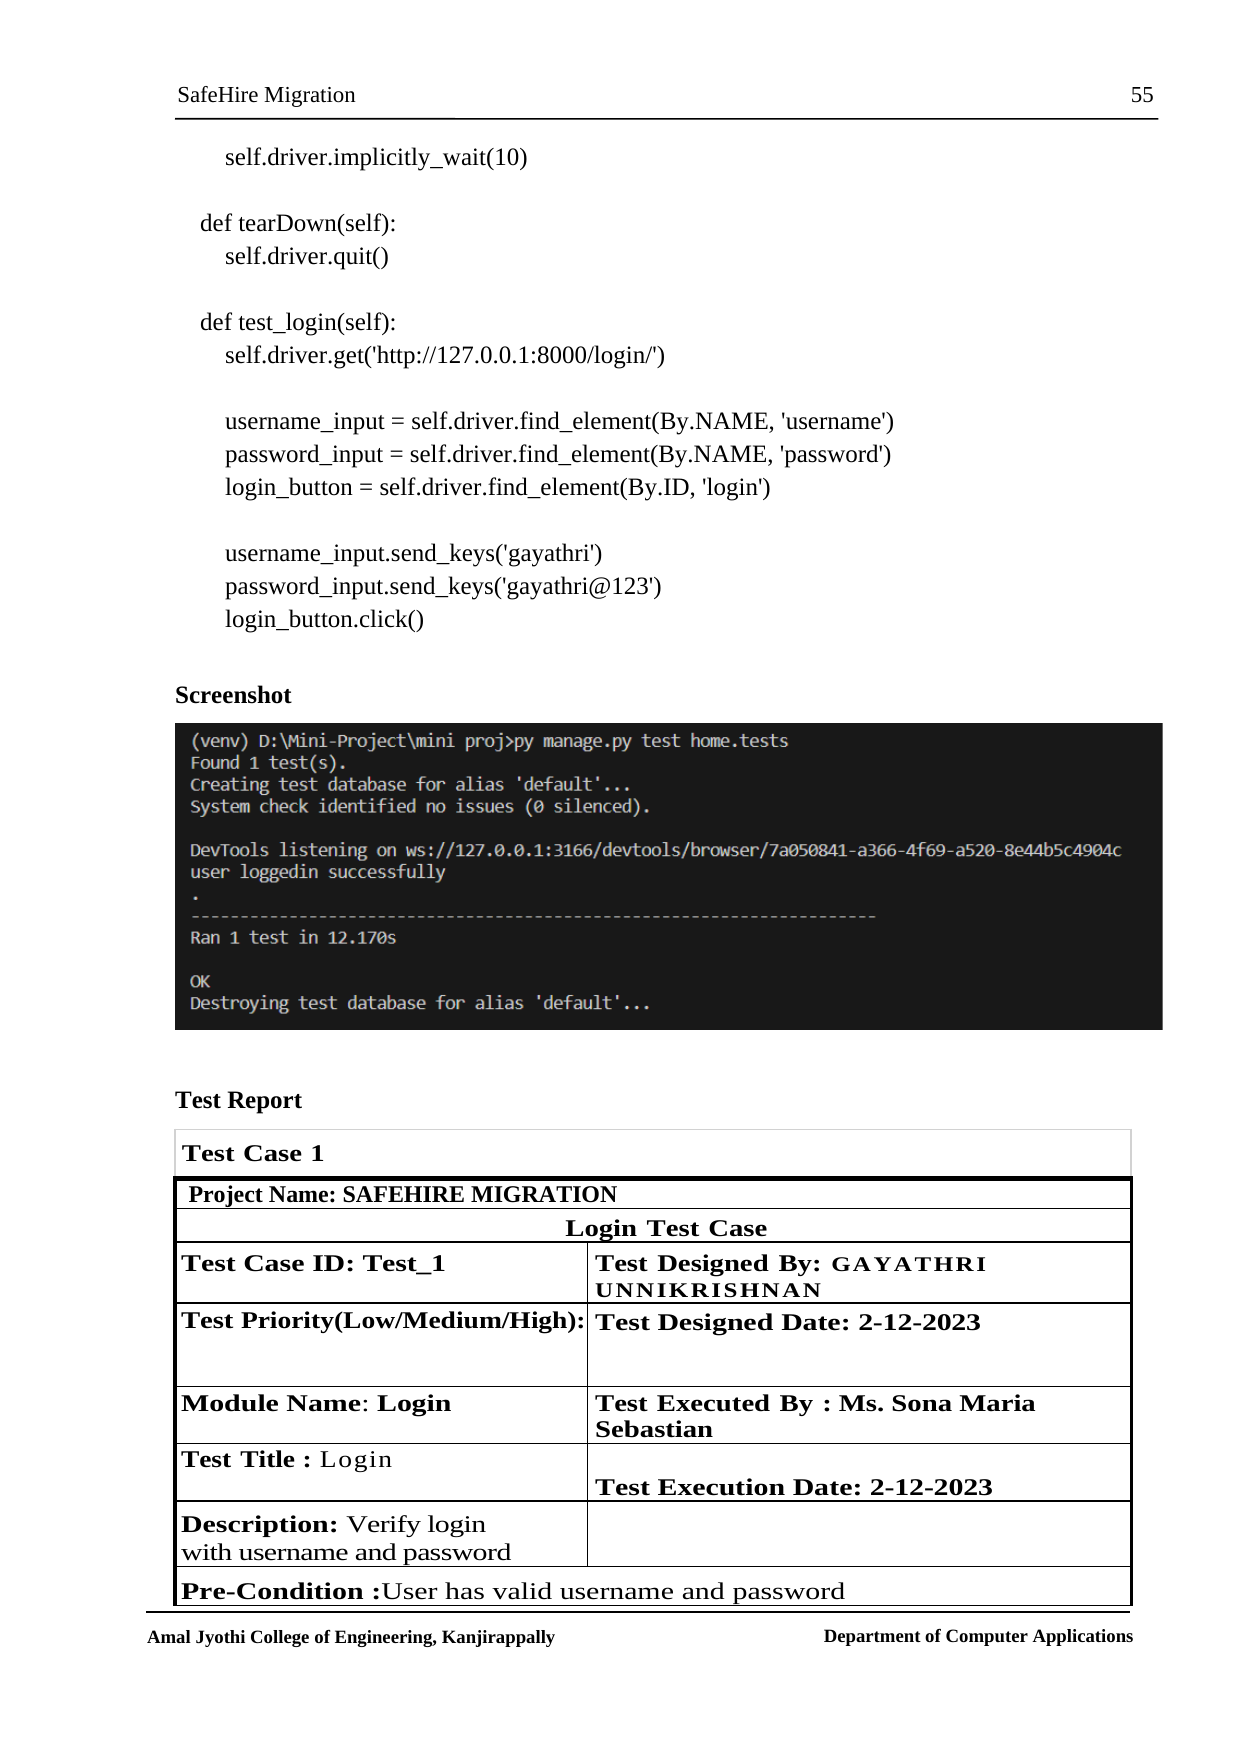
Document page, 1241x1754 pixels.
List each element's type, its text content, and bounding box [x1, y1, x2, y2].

text password_input.send_keys('gayathri@123') [175, 571, 1159, 600]
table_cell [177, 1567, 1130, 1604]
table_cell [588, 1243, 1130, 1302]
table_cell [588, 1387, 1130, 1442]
text self.driver.quit() [175, 241, 1159, 269]
text login_button.click() [175, 604, 1159, 633]
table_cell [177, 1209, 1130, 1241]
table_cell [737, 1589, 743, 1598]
text username_input.send_keys('gayathri') [175, 538, 1159, 567]
text def tearDown(self): [175, 208, 1159, 236]
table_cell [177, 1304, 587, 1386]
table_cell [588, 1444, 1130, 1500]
text Screenshot [175, 680, 1043, 709]
text self.driver.implicitly_wait(10) [175, 142, 1159, 170]
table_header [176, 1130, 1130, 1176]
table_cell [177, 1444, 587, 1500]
text password_input = self.driver.find_element(By.NAME, 'password') [175, 439, 1159, 468]
text self.driver.get('http://127.0.0.1:8000/login/') [175, 340, 1159, 368]
picture [175, 723, 1163, 1030]
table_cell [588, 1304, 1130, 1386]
text login_button = self.driver.find_element(By.ID, 'login') [175, 472, 1159, 501]
text Test Report [175, 1085, 1043, 1114]
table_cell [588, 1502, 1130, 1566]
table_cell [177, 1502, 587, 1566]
text username_input = self.driver.find_element(By.NAME, 'username') [175, 406, 1159, 434]
text def test_login(self): [175, 307, 1159, 336]
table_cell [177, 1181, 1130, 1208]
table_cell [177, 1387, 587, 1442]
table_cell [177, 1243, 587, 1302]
